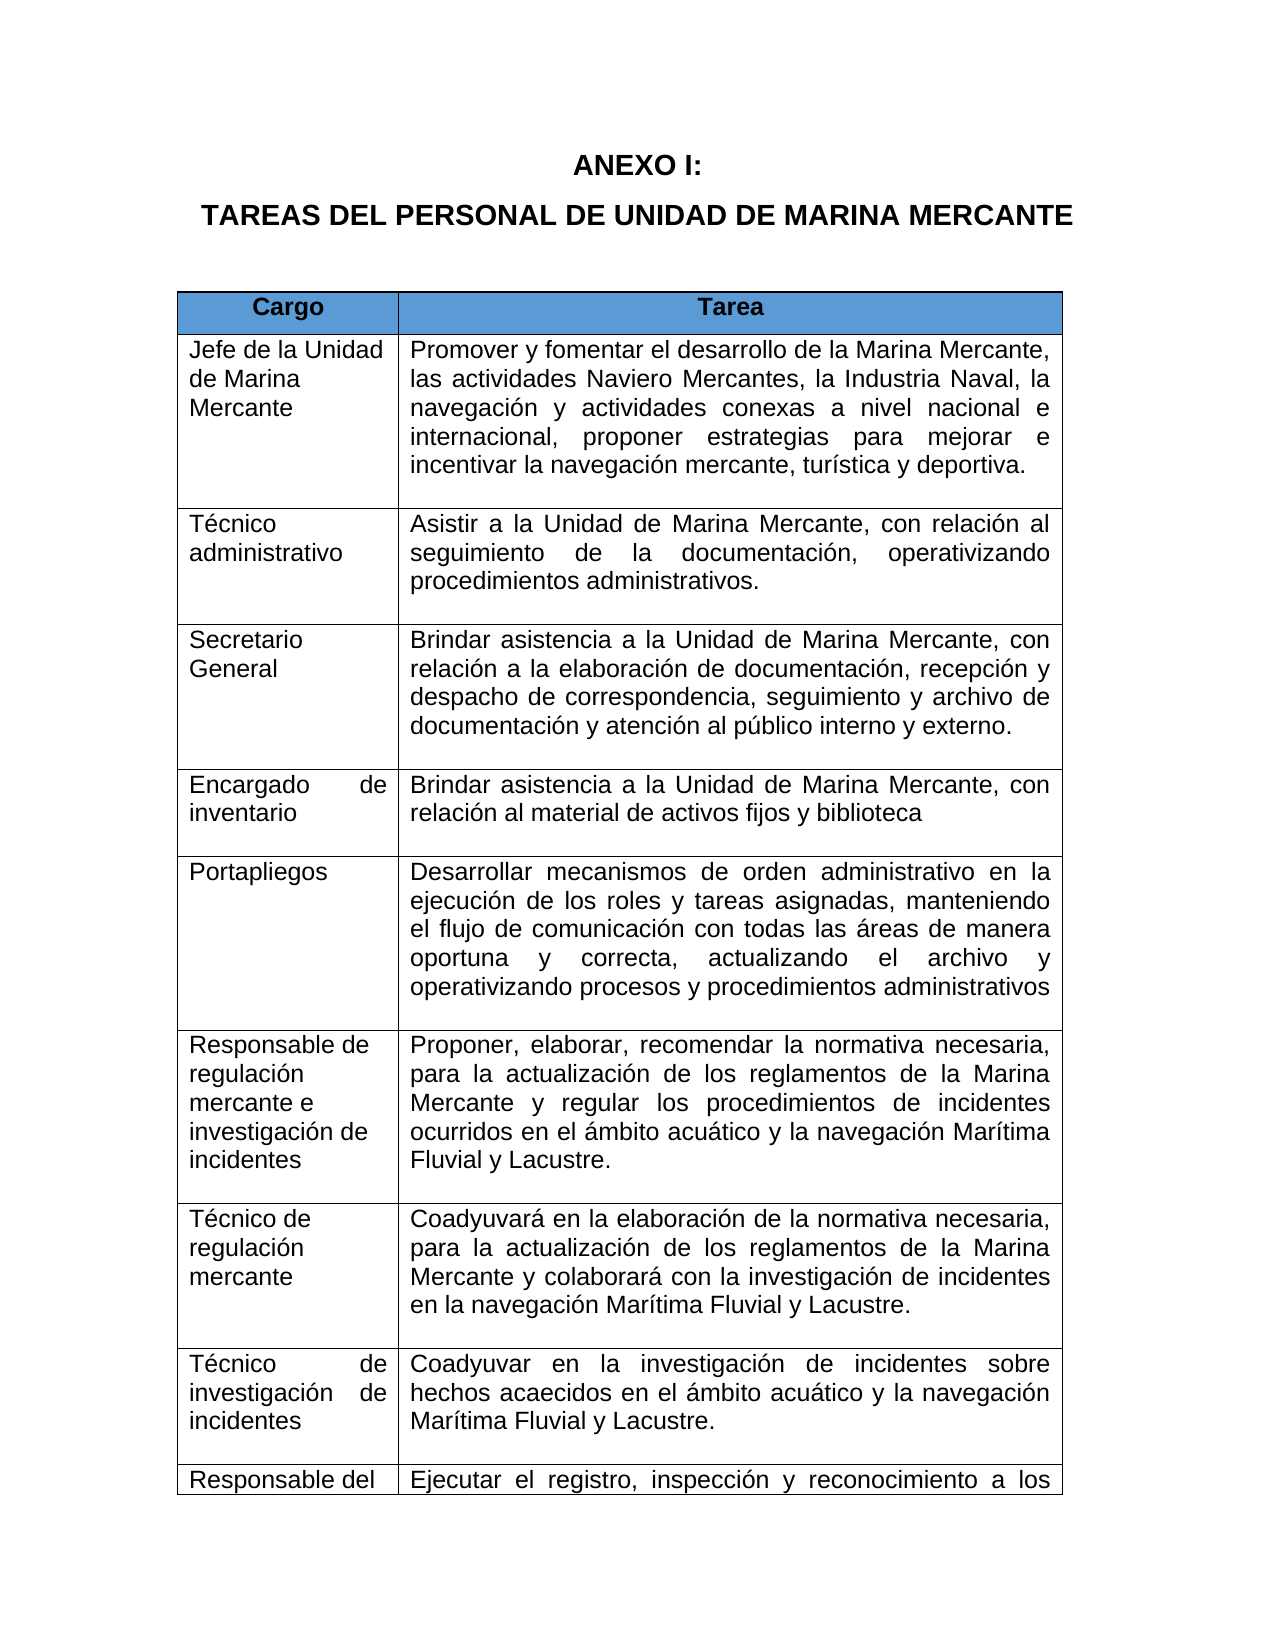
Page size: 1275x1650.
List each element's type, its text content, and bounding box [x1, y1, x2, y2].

table_cell Promover y fomentar el desarrollo de la Marina Mercante, las actividades Naviero Mercantes, la Industria Naval, la navegación y actividades conexas a nivel nacional e internacional, proponer estrategias para mejorar e incentivar la navegación mercante, turística y deportiva. [399, 335, 1062, 508]
table_cell Coadyuvar en la investigación de incidentes sobre hechos acaecidos en el ámbito acuático y la navegación Marítima Fluvial y Lacustre. [399, 1349, 1062, 1464]
table_cell Coadyuvará en la elaboración de la normativa necesaria, para la actualización de los reglamentos de la Marina Mercante y colaborará con la investigación de incidentes en la navegación Marítima Fluvial y Lacustre. [399, 1204, 1062, 1348]
table_header Cargo [178, 293, 398, 334]
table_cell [178, 1465, 398, 1494]
table_cell Encargado de inventario [178, 770, 398, 856]
table_cell Brindar asistencia a la Unidad de Marina Mercante, con relación al material de activos fijos y biblioteca [399, 770, 1062, 856]
table_cell Proponer, elaborar, recomendar la normativa necesaria, para la actualización de los reglamentos de la Marina Mercante y regular los procedimientos de incidentes ocurridos en el ámbito acuático y la navegación Marítima Fluvial y Lacustre. [399, 1031, 1062, 1203]
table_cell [399, 1465, 1062, 1494]
table_cell Portapliegos [178, 857, 398, 1029]
table_cell Técnico de regulación mercante [178, 1204, 398, 1348]
table_cell Técnico de investigación de incidentes [178, 1349, 398, 1464]
table_cell Secretario General [178, 625, 398, 769]
text ANEXO I: [177, 148, 1098, 181]
table_cell Asistir a la Unidad de Marina Mercante, con relación al seguimiento de la documentación, operativizando procedimientos administrativos. [399, 509, 1062, 624]
table_header Tarea [399, 293, 1062, 334]
table_cell Responsable de regulación mercante e investigación de incidentes [178, 1031, 398, 1203]
table_cell Desarrollar mecanismos de orden administrativo en la ejecución de los roles y tareas asignadas, manteniendo el flujo de comunicación con todas las áreas de manera oportuna y correcta, actualizando el archivo y operativizando procesos y procedimientos administrativos [399, 857, 1062, 1029]
table_cell Técnico administrativo [178, 509, 398, 624]
table_cell Jefe de la Unidad de Marina Mercante [178, 335, 398, 508]
table_cell Brindar asistencia a la Unidad de Marina Mercante, con relación a la elaboración de documentación, recepción y despacho de correspondencia, seguimiento y archivo de documentación y atención al público interno y externo. [399, 625, 1062, 769]
text TAREAS DEL PERSONAL DE UNIDAD DE MARINA MERCANTE [177, 198, 1098, 231]
